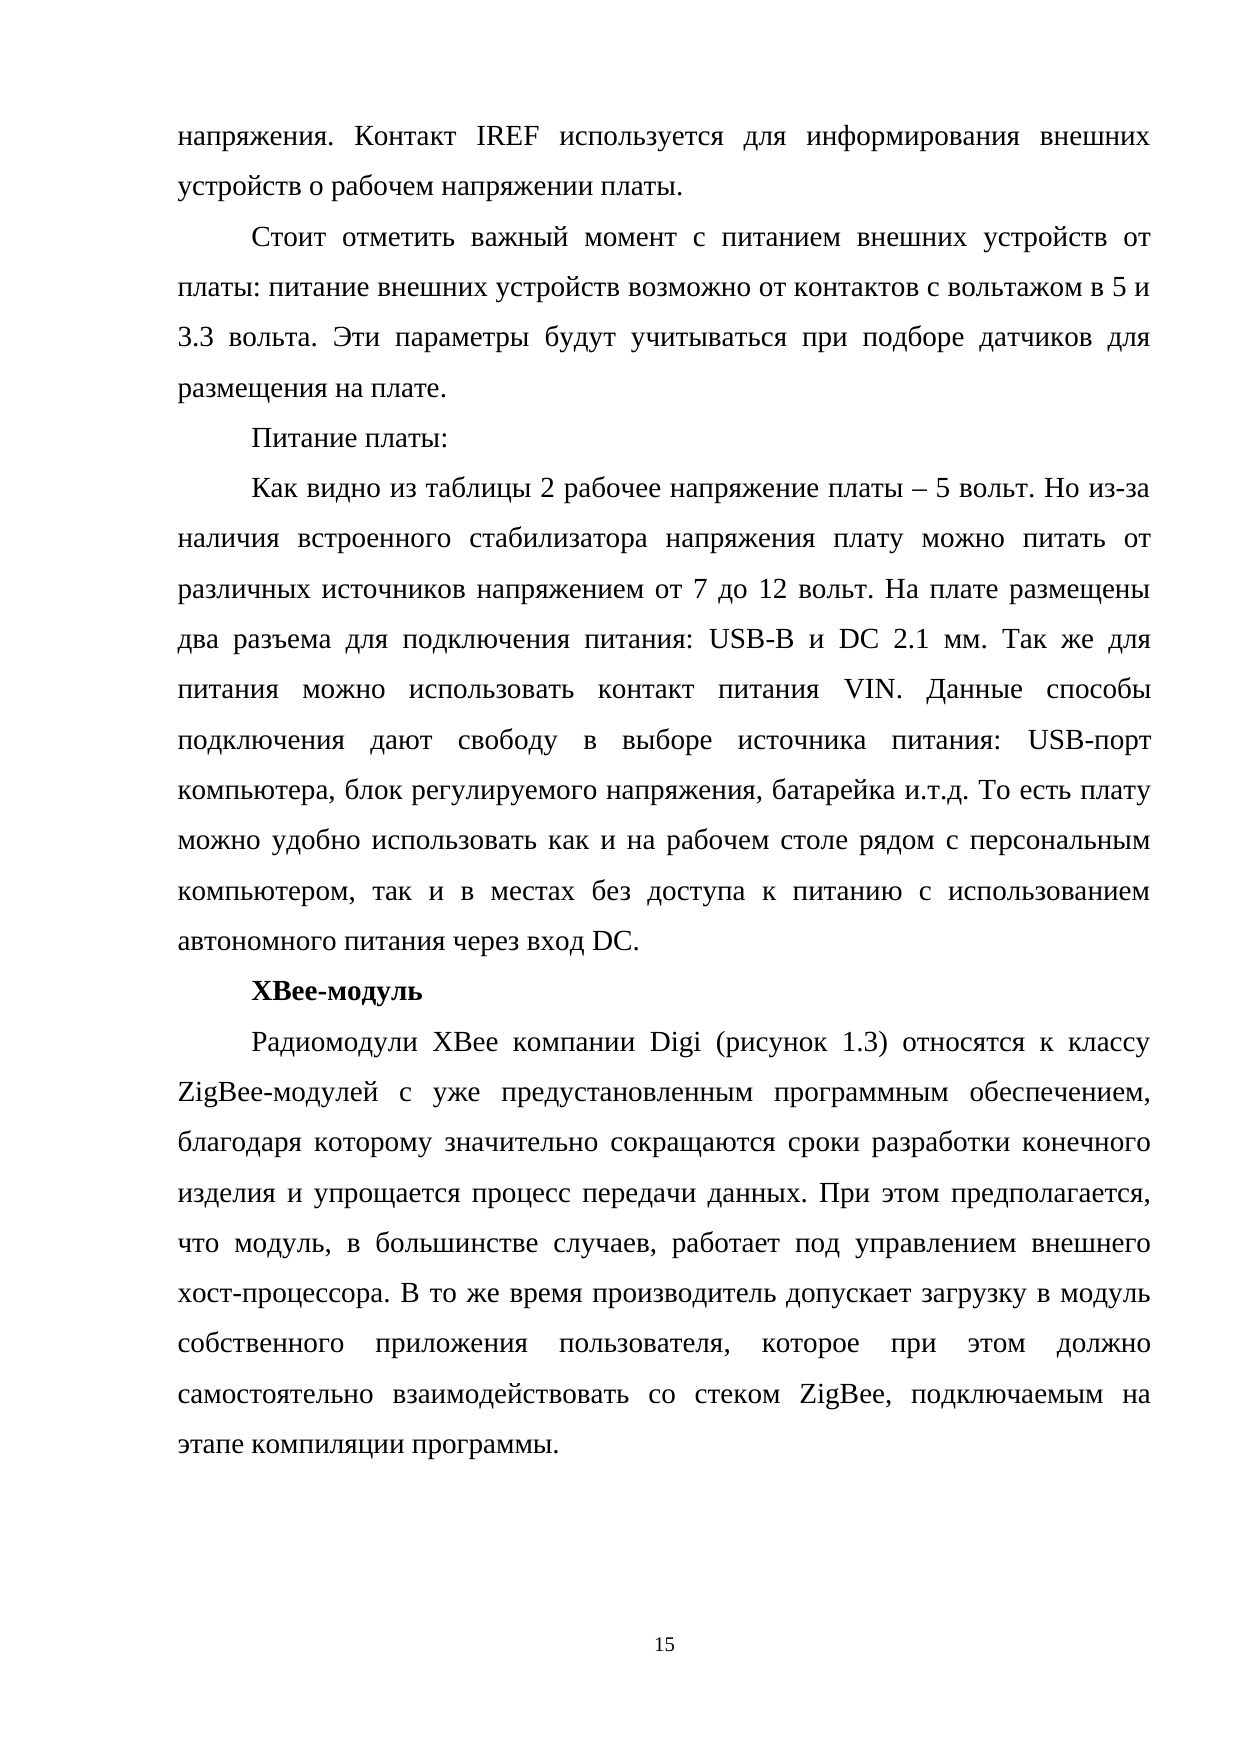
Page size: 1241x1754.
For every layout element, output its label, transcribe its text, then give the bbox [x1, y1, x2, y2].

text Как видно из таблицы 2 рабочее напряжение платы – 5 вольт. Но из-за наличия встроенного стабилизатора напряжения плату можно питать от различных источников напряжением от 7 до 12 вольт. На плате размещены два разъема для подключения питания: USB-B и DC 2.1 мм. Так же для питания можно использовать контакт питания VIN. Данные способы подключения дают свободу в выборе источника питания: USB-порт компьютера, блок регулируемого напряжения, батарейка и.т.д. То есть плату можно удобно использовать как и на рабочем столе рядом с персональным компьютером, так и в местах без доступа к питанию с использованием автономного питания через вход DC. [177, 470, 1152, 957]
text Стоит отметить важный момент с питанием внешних устройств от платы: питание внешних устройств возможно от контактов с вольтажом в 5 и 3.3 вольта. Эти параметры будут учитываться при подборе датчиков для размещения на плате. [177, 219, 1152, 403]
text XBee-модуль [177, 973, 1152, 1007]
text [177, 118, 1152, 202]
text Питание платы: [177, 420, 1152, 453]
text Радиомодули XBee компании Digi (рисунок 1.3) относятся к классу ZigBee-модулей с уже предустановленным программным обеспечением, благодаря которому значительно сокращаются сроки разработки конечного изделия и упрощается процесс передачи данных. При этом предполагается, что модуль, в большинстве случаев, работает под управлением внешнего хост-процессора. В то же время производитель допускает загрузку в модуль собственного приложения пользователя, которое при этом должно самостоятельно взаимодействовать со стеком ZigBee, подключаемым на этапе компиляции программы. [177, 1024, 1152, 1460]
